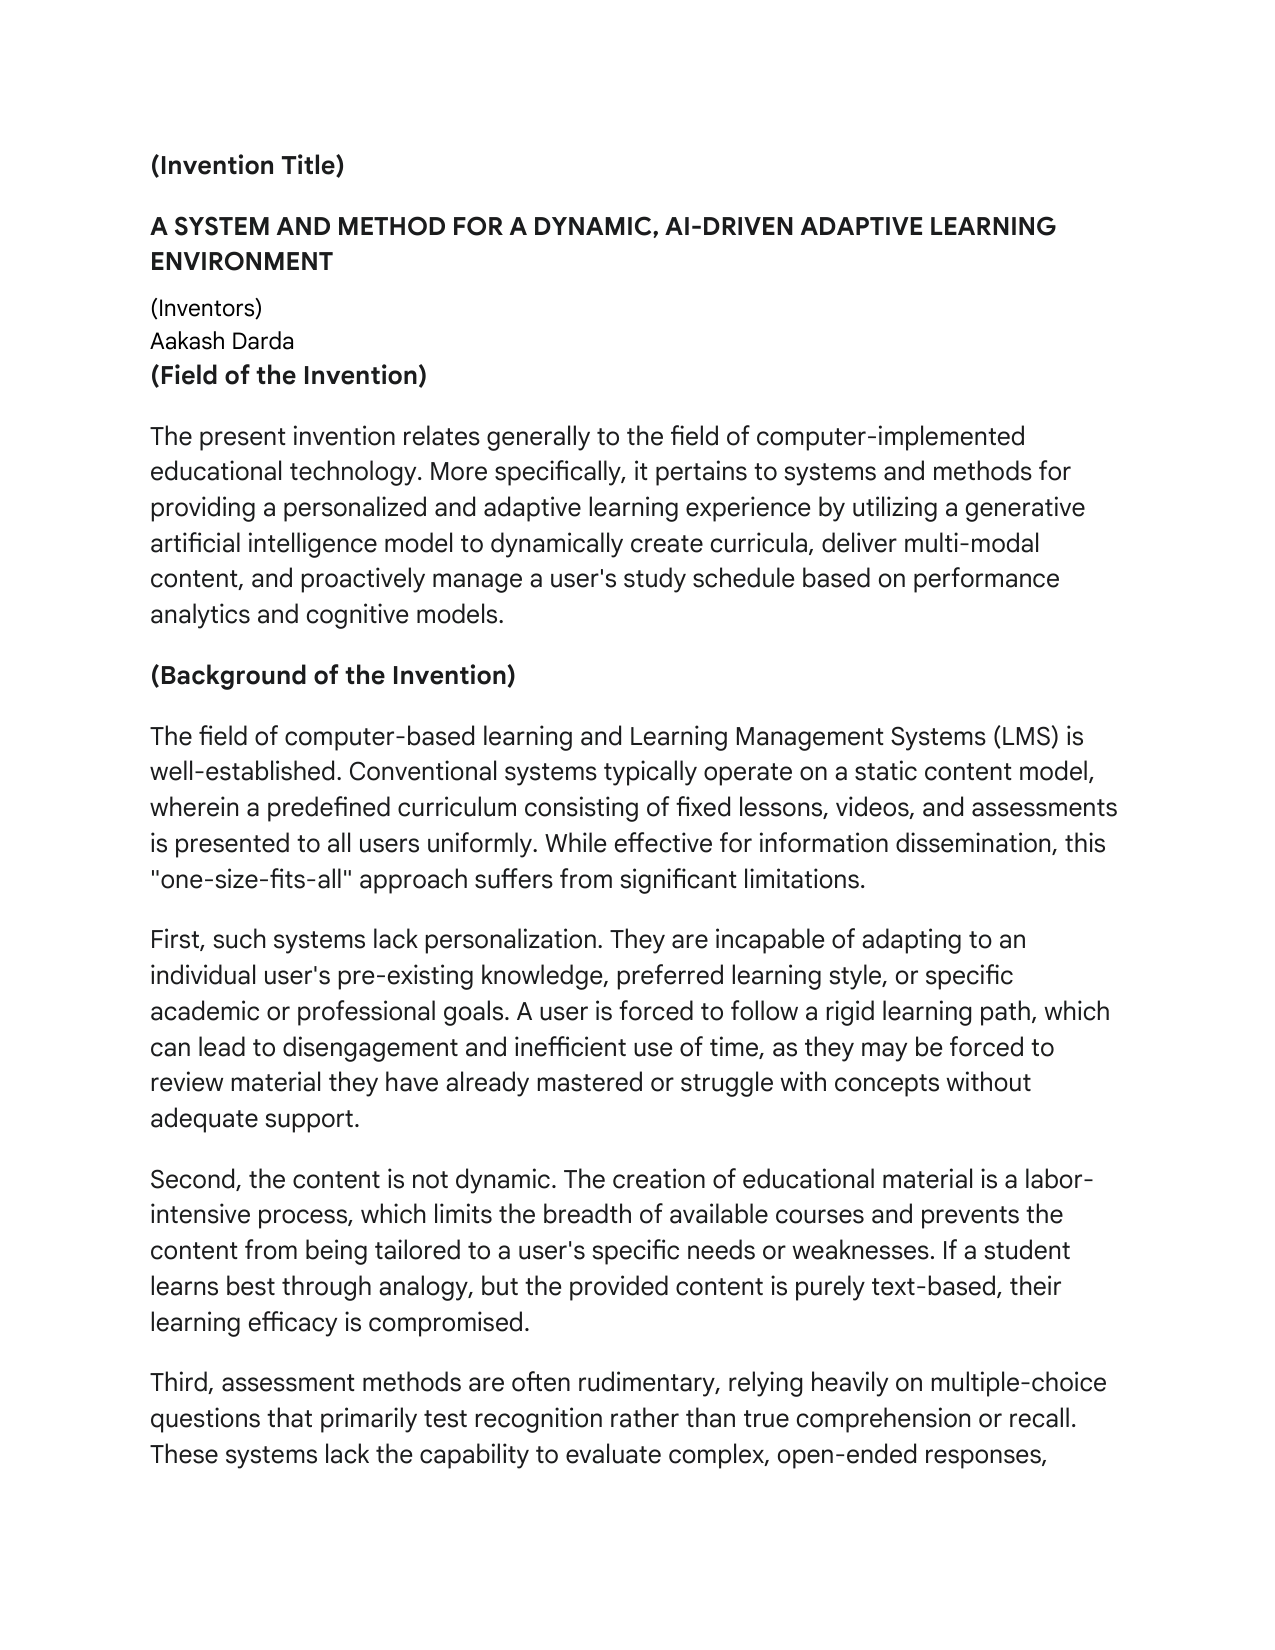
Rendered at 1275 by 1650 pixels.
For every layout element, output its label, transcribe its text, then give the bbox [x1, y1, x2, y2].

text (Invention Title) [150, 150, 1125, 181]
text The field of computer-based learning and Learning Management Systems (LMS) is well-established. Conventional systems typically operate on a static content model, wherein a predefined curriculum consisting of fixed lessons, videos, and assessments is presented to all users uniformly. While effective for information dissemination, this "one-size-fits-all" approach suffers from significant limitations. [150, 721, 1125, 895]
subtitle A SYSTEM AND METHOD FOR A DYNAMIC, AI-DRIVEN ADAPTIVE LEARNING ENVIRONMENT [150, 211, 1125, 278]
text Second, the content is not dynamic. The creation of educational material is a labor-intensive process, which limits the breadth of available courses and prevents the content from being tailored to a user's specific needs or weaknesses. If a student learns best through analogy, but the provided content is purely text-based, their learning efficacy is compromised. [150, 1164, 1125, 1338]
text (Inventors) [150, 295, 1125, 323]
text The present invention relates generally to the field of computer-implemented educational technology. More specifically, it pertains to systems and methods for providing a personalized and adaptive learning experience by utilizing a generative artificial intelligence model to dynamically create curricula, deliver multi-modal content, and proactively manage a user's study schedule based on performance analytics and cognitive models. [150, 421, 1125, 631]
text Aakash Darda [150, 327, 1125, 356]
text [150, 1368, 1125, 1470]
text First, such systems lack personalization. They are incapable of adapting to an individual user's pre-existing knowledge, preferred learning style, or specific academic or professional goals. A user is forced to follow a rigid learning path, which can lead to disengagement and inefficient use of time, as they may be forced to review material they have already mastered or struggle with concepts without adequate support. [150, 924, 1125, 1134]
text (Background of the Invention) [150, 660, 1125, 692]
text (Field of the Invention) [150, 360, 1125, 391]
